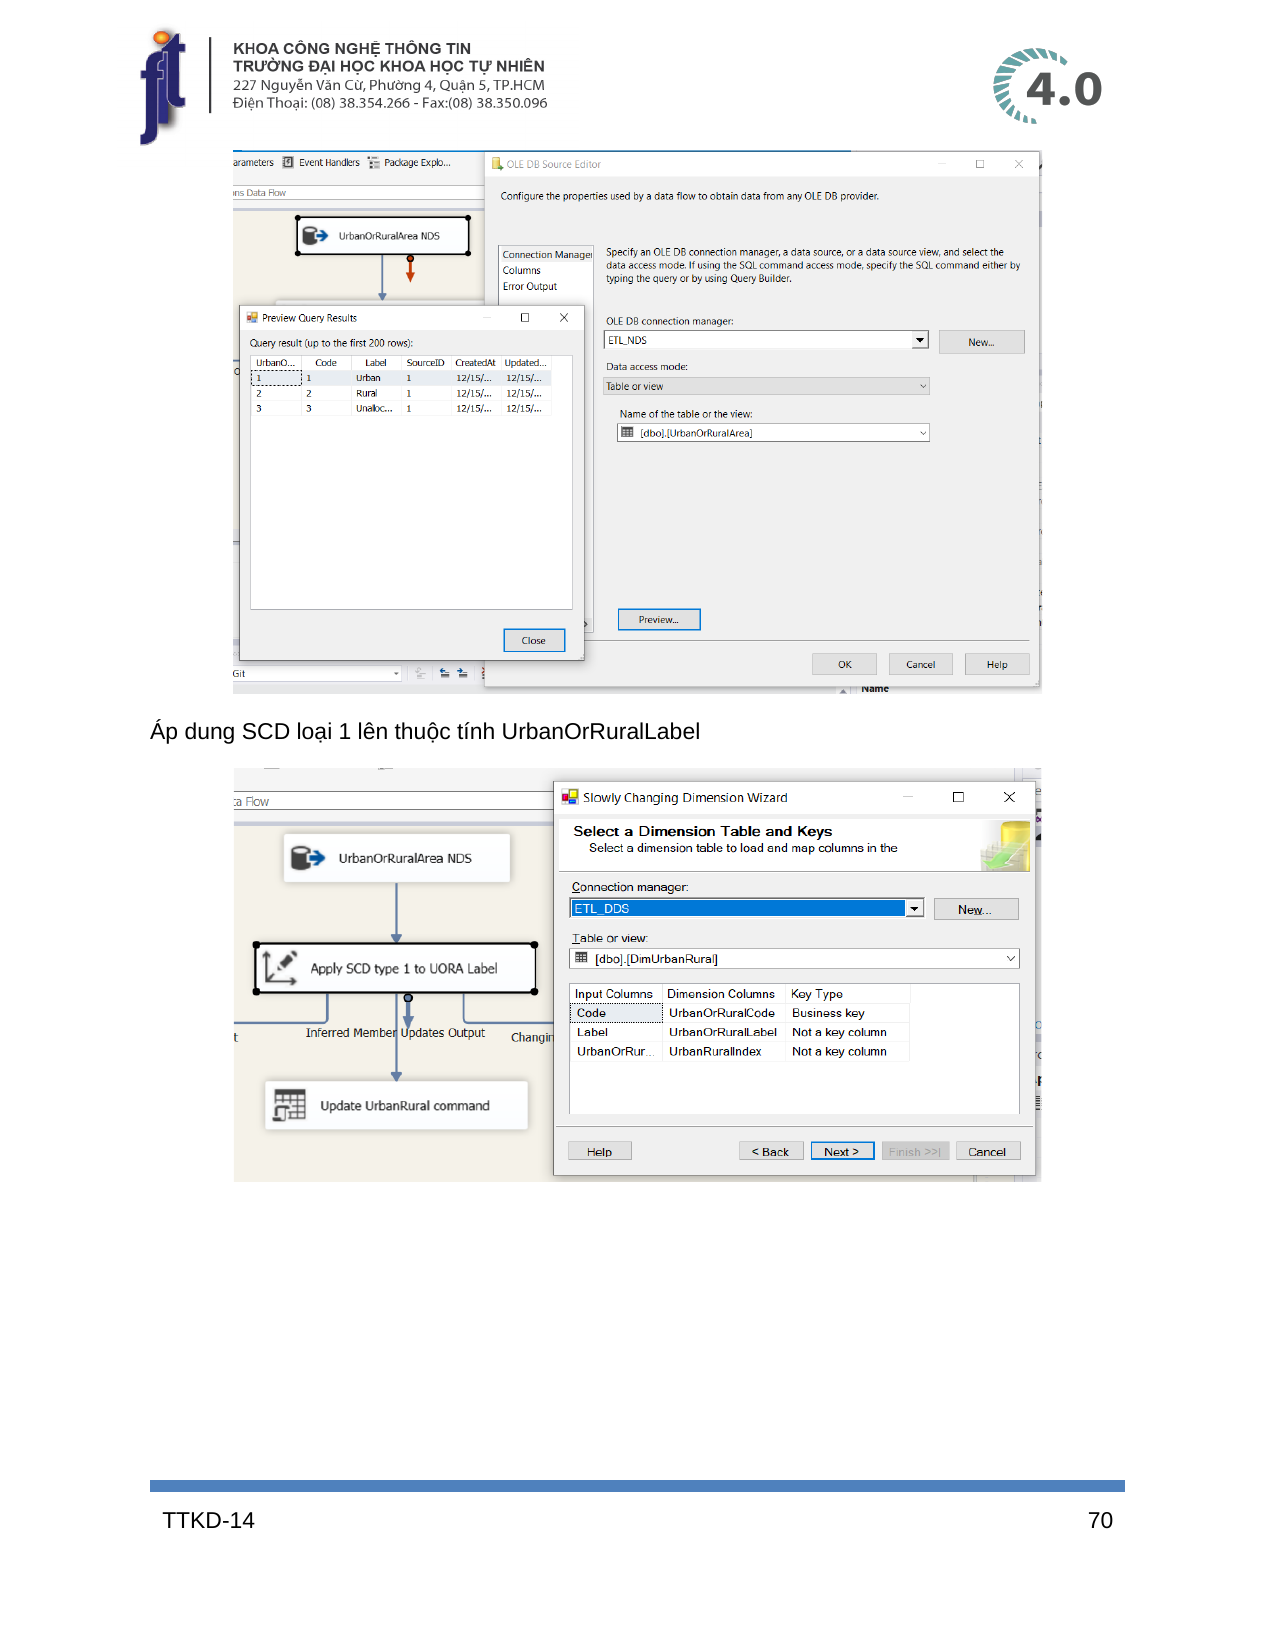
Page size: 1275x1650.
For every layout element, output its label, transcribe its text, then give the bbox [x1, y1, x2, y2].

picture [233, 768, 1042, 1182]
picture [117, 21, 1043, 694]
text Áp dung SCD loại 1 lên thuộc tính UrbanOrRuralLabel [150, 718, 1125, 744]
picture [985, 41, 1108, 127]
